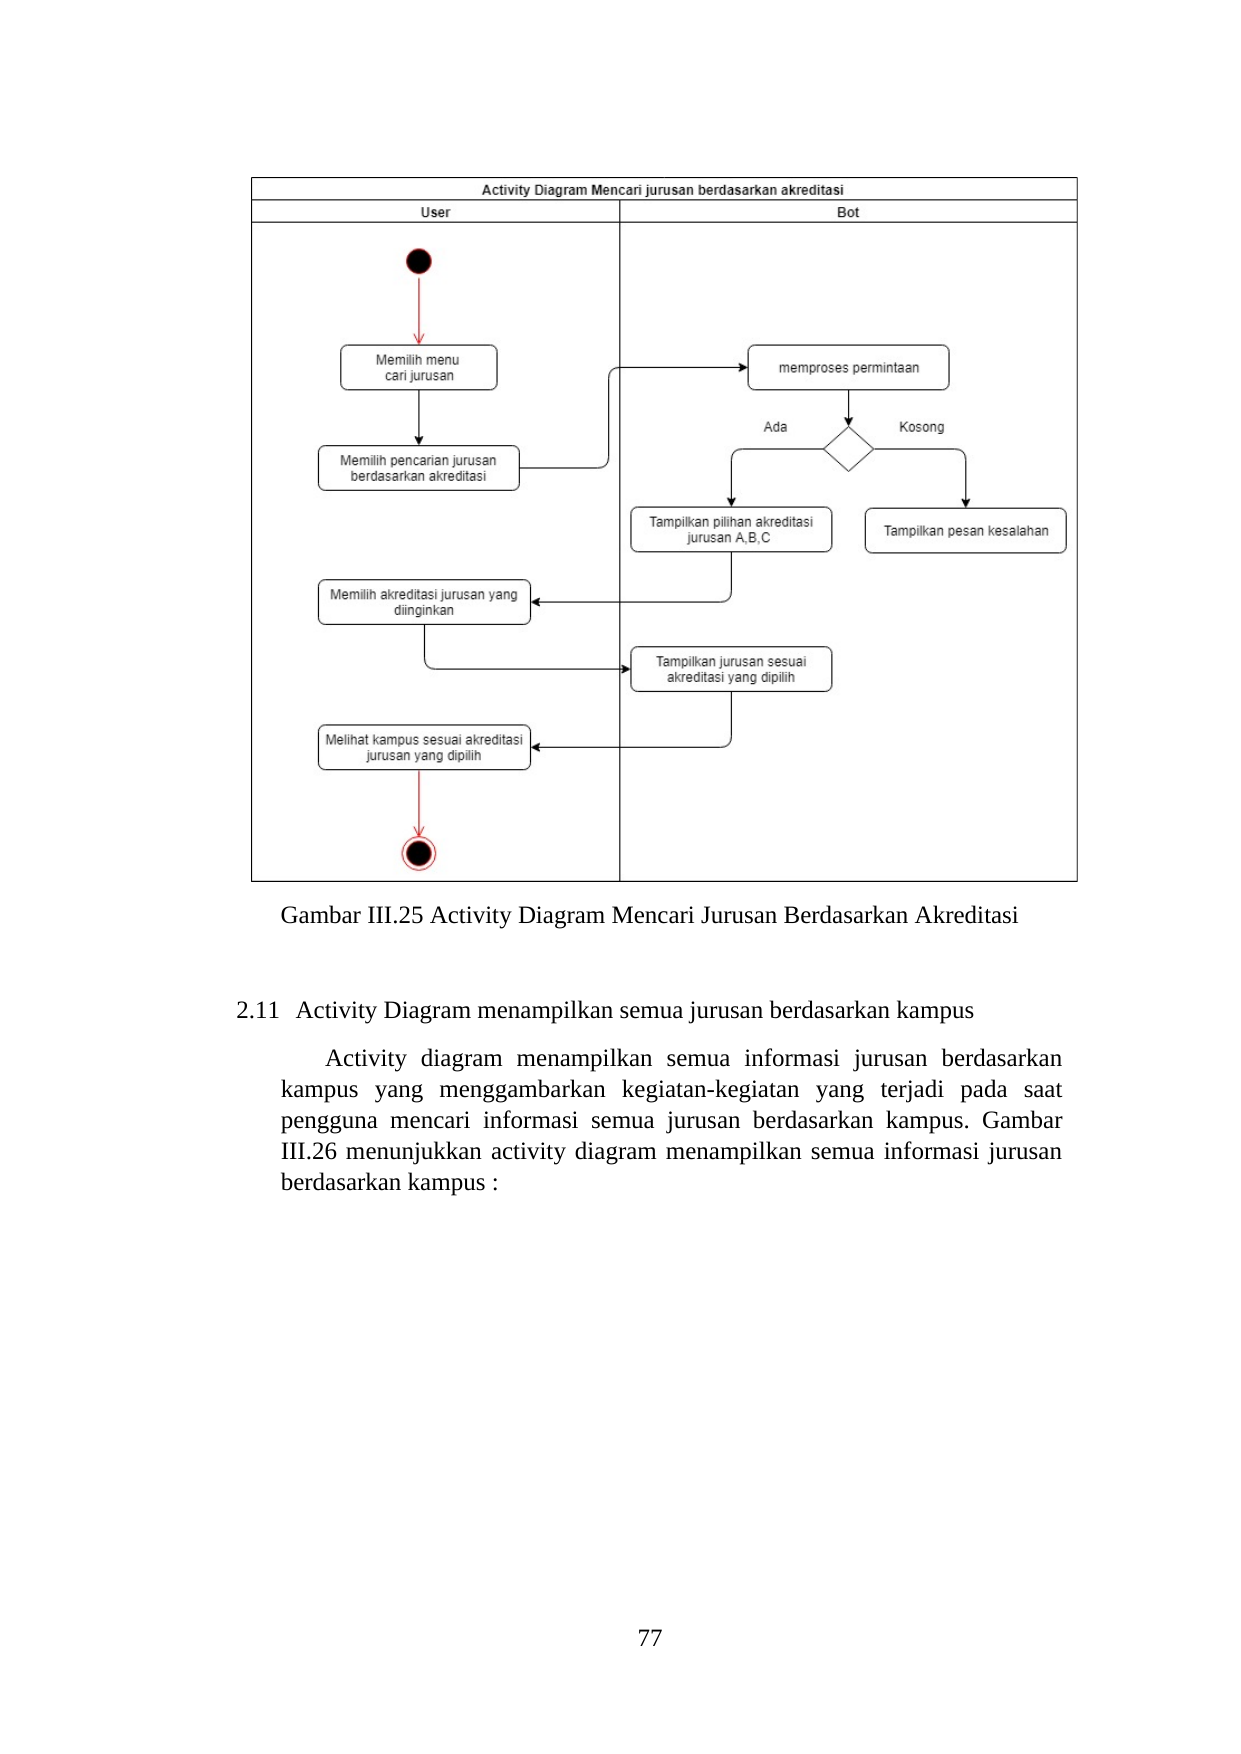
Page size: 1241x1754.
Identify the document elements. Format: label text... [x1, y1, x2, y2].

text Activity diagram menampilkan semua informasi jurusan berdasarkan kampus yang menggambarkan kegiatan-kegiatan yang terjadi pada saat pengguna mencari informasi semua jurusan berdasarkan kampus. Gambar III.26 menunjukkan activity diagram menampilkan semua informasi jurusan berdasarkan kampus : [281, 1043, 1063, 1196]
list Activity Diagram menampilkan semua jurusan berdasarkan kampus [236, 996, 1063, 1024]
text Gambar III.25 Activity Diagram Mencari Jurusan Berdasarkan Akreditasi [236, 900, 1063, 929]
picture [251, 177, 1078, 882]
